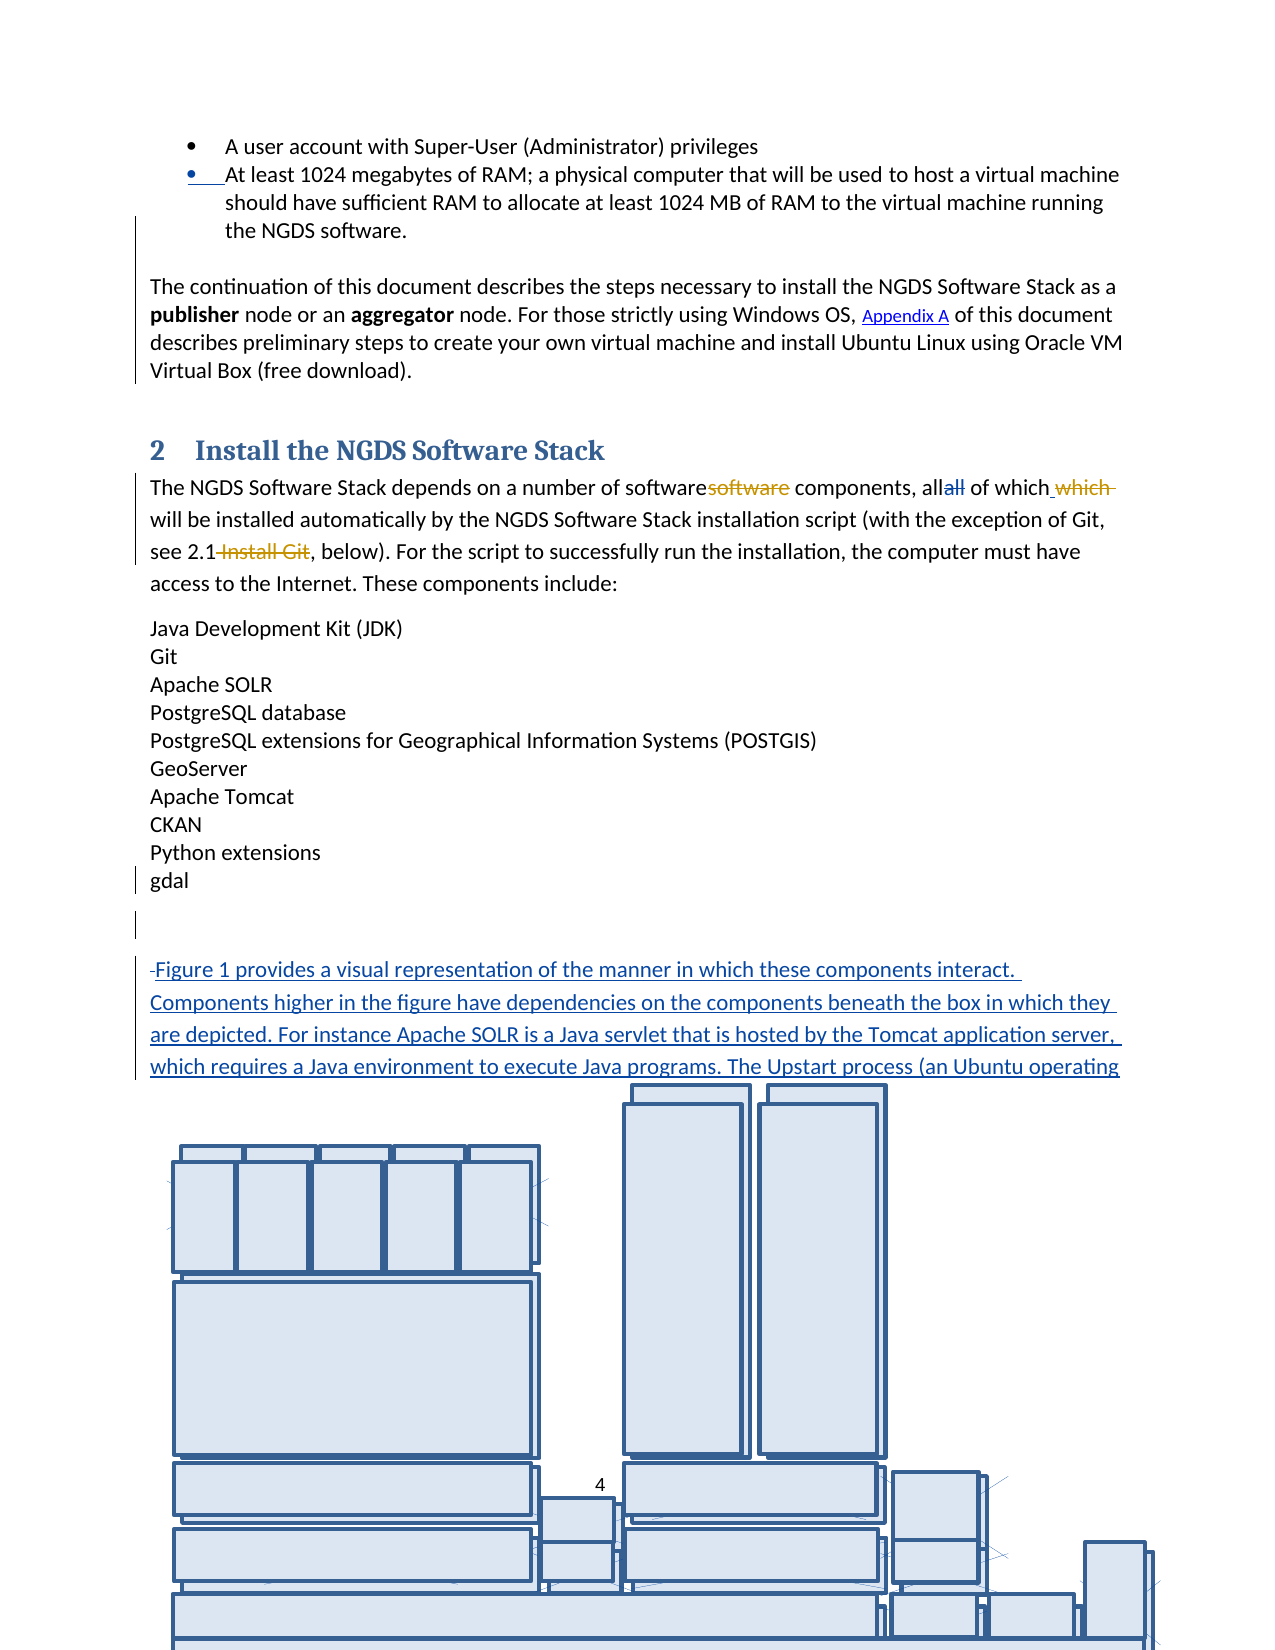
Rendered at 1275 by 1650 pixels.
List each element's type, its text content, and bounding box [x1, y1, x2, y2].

list PostgreSQL database [150, 698, 1125, 726]
text gdal [150, 866, 1125, 894]
list Apache SOLR [150, 670, 1125, 698]
subtitle Install the NGDS Software Stack [150, 434, 1125, 468]
list A user account with Super-User (Administrator) privileges [187, 132, 1125, 160]
list Apache Tomcat [150, 782, 1125, 810]
list At least 1024 megabytes of RAM; a physical computer that will be used to host a virtual machine should have sufficient RAM to allocate at least 1024 MB of RAM to the virtual machine running the NGDS software. [187, 160, 1125, 244]
list Python extensions [150, 838, 1125, 866]
list PostgreSQL extensions for Geographical Information Systems (POSTGIS) [150, 726, 1125, 754]
text The continuation of this document describes the steps necessary to install the NGDS Software Stack as a publisher node or an aggregator node. For those strictly using Windows OS, Appendix A of this document describes preliminary steps to create your own virtual machine and install Ubuntu Linux using Oracle VM Virtual Box (free download). [150, 272, 1125, 384]
list Git [150, 642, 1125, 670]
text The NGDS Software Stack depends on a number of software components, all of whichwill be installed automatically by the NGDS Software Stack installation script (with the exception of Git, see 3.1, below). For the script to successfully run the installation, the computer must have access to the Internet. These components include: [150, 473, 1125, 597]
list GeoServer [150, 754, 1125, 782]
list Java Development Kit (JDK) [150, 614, 1125, 642]
list CKAN [150, 810, 1125, 838]
